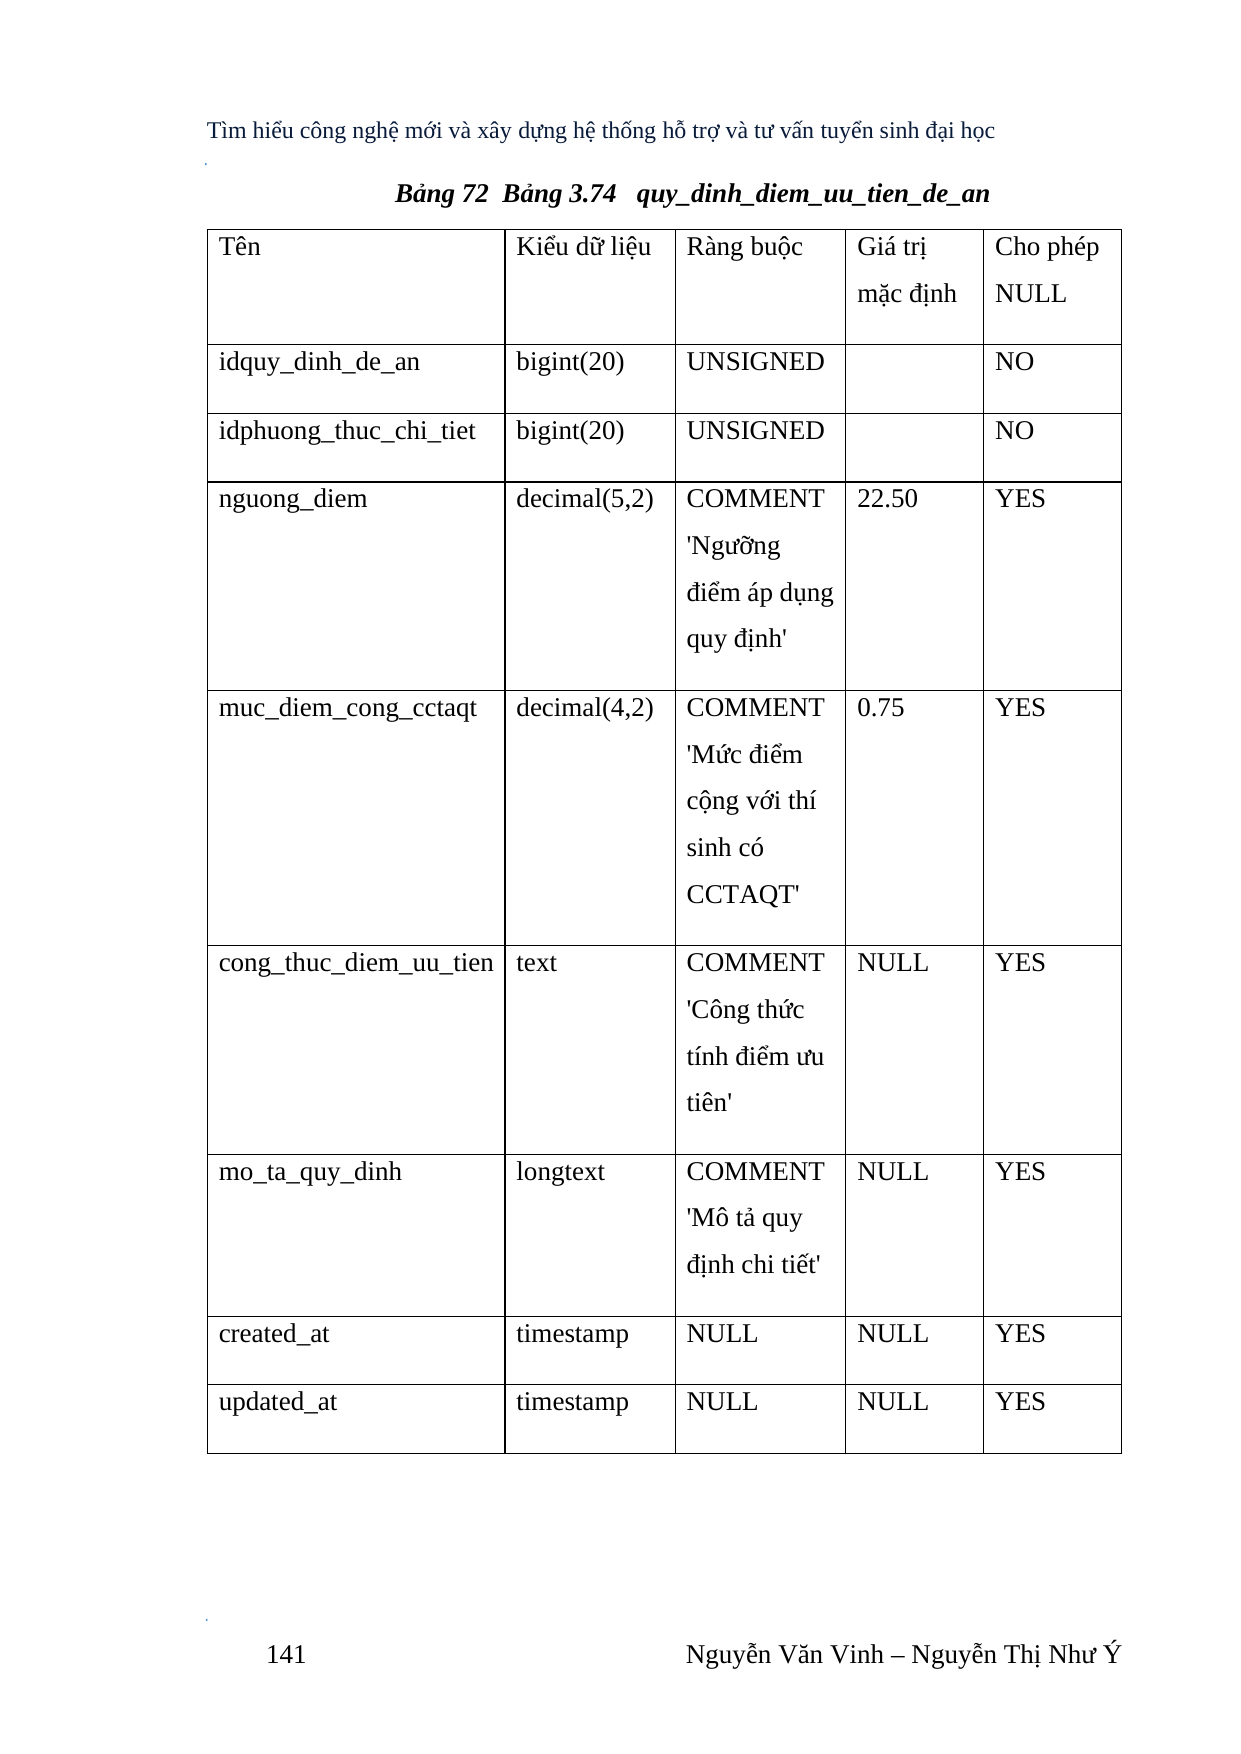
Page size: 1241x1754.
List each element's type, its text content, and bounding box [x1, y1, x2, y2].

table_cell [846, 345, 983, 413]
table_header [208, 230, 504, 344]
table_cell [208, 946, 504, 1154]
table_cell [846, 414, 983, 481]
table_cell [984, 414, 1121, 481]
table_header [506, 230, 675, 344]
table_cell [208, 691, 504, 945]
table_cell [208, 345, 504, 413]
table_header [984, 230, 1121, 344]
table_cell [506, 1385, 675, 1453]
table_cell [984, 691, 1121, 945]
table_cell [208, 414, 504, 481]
text Bảng 73 Bảng 3.74 quy_dinh_diem_uu_tien_de_an [207, 177, 1122, 208]
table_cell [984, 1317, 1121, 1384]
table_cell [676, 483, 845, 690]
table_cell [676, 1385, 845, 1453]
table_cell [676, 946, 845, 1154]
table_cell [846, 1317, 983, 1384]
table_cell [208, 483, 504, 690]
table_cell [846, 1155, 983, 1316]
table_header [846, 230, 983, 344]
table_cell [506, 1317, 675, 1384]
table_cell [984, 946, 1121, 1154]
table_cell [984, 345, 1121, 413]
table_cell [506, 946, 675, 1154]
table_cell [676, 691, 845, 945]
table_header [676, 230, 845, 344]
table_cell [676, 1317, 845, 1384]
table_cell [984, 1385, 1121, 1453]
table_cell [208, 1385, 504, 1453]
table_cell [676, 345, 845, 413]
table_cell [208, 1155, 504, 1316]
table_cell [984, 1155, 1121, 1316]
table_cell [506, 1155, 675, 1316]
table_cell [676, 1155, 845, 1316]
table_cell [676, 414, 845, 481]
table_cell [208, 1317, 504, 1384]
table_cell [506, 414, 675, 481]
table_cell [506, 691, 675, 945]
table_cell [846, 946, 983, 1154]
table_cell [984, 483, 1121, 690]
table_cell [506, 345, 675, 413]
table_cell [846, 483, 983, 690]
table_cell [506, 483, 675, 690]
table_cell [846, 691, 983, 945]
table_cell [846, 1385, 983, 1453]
